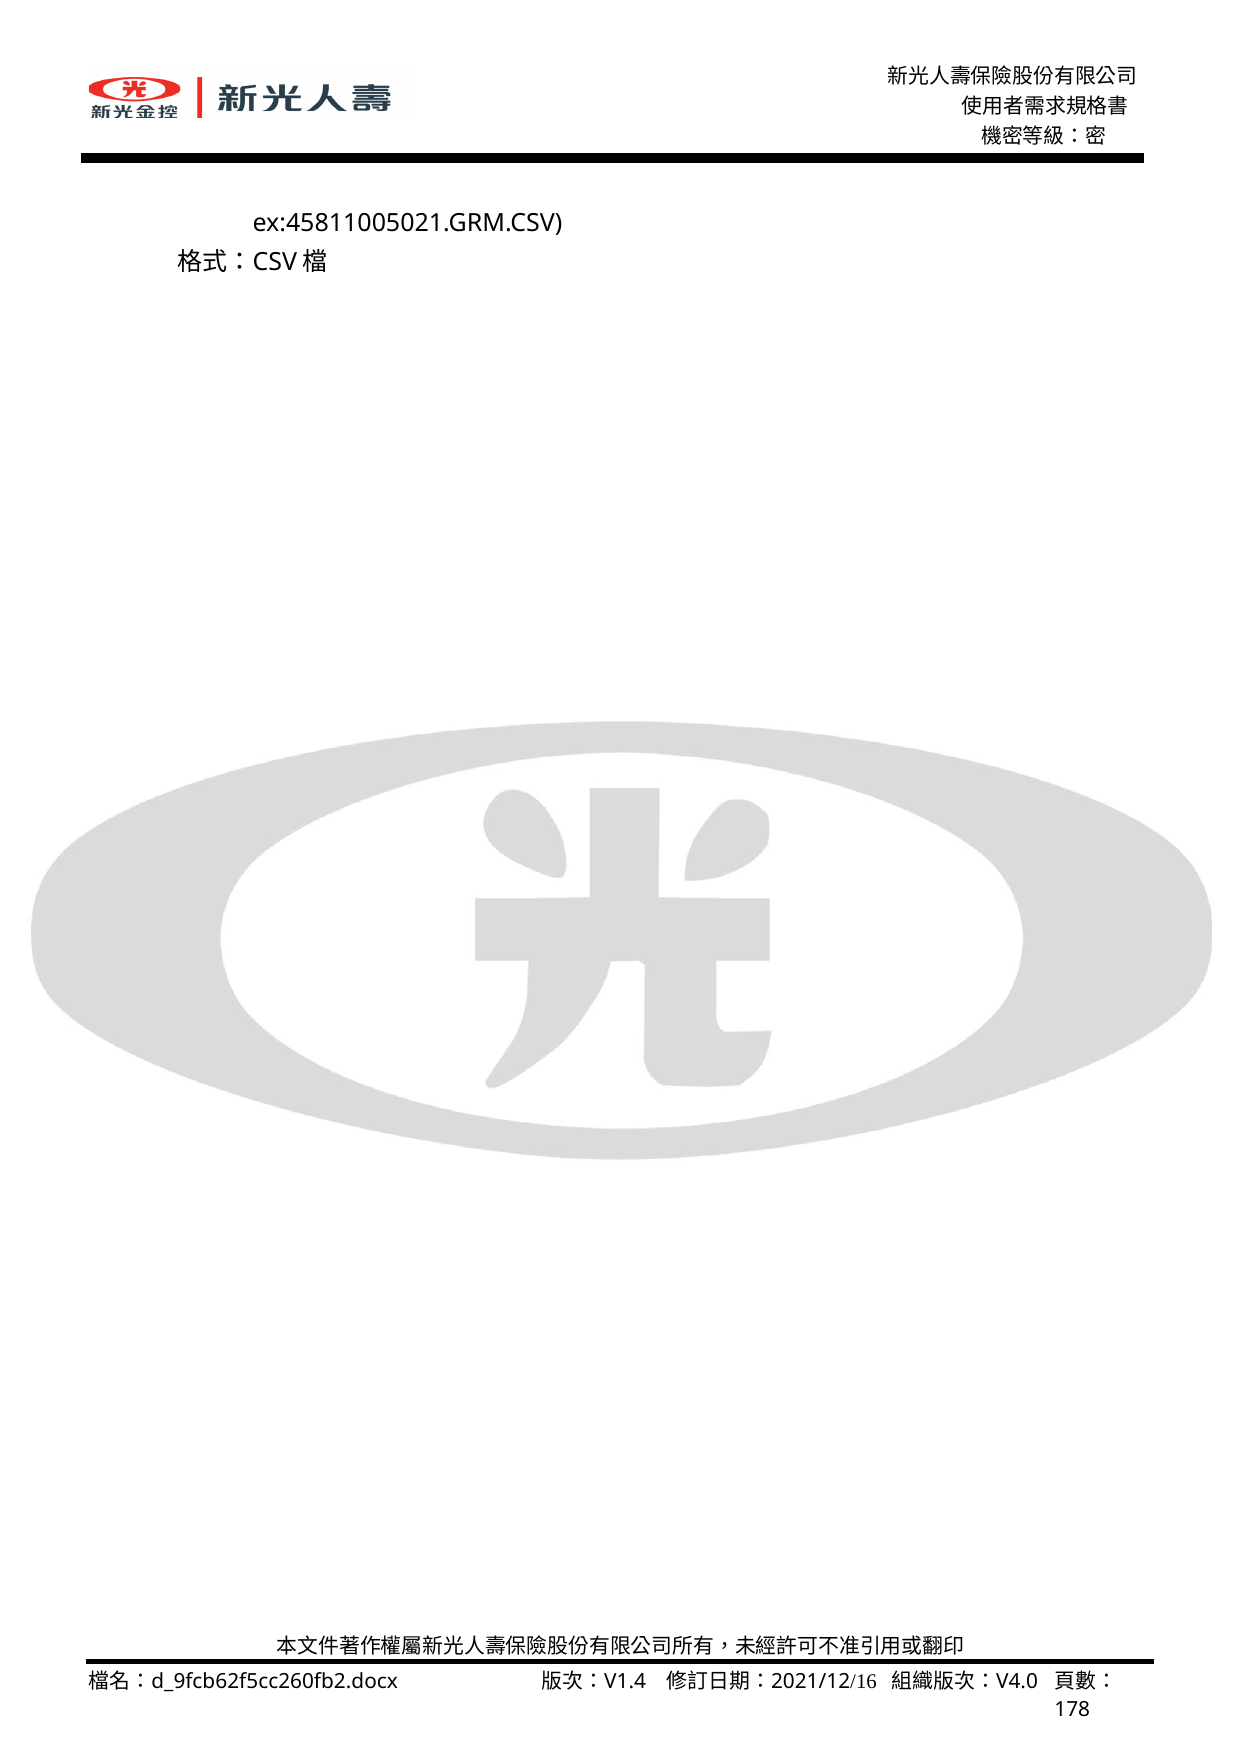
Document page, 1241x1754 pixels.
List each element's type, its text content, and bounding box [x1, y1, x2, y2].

list ex:45811005021.GRM.CSV) [177, 203, 1152, 241]
list 格式：CSV檔 [177, 241, 1152, 278]
picture [25, 713, 1215, 1166]
picture [88, 61, 414, 118]
